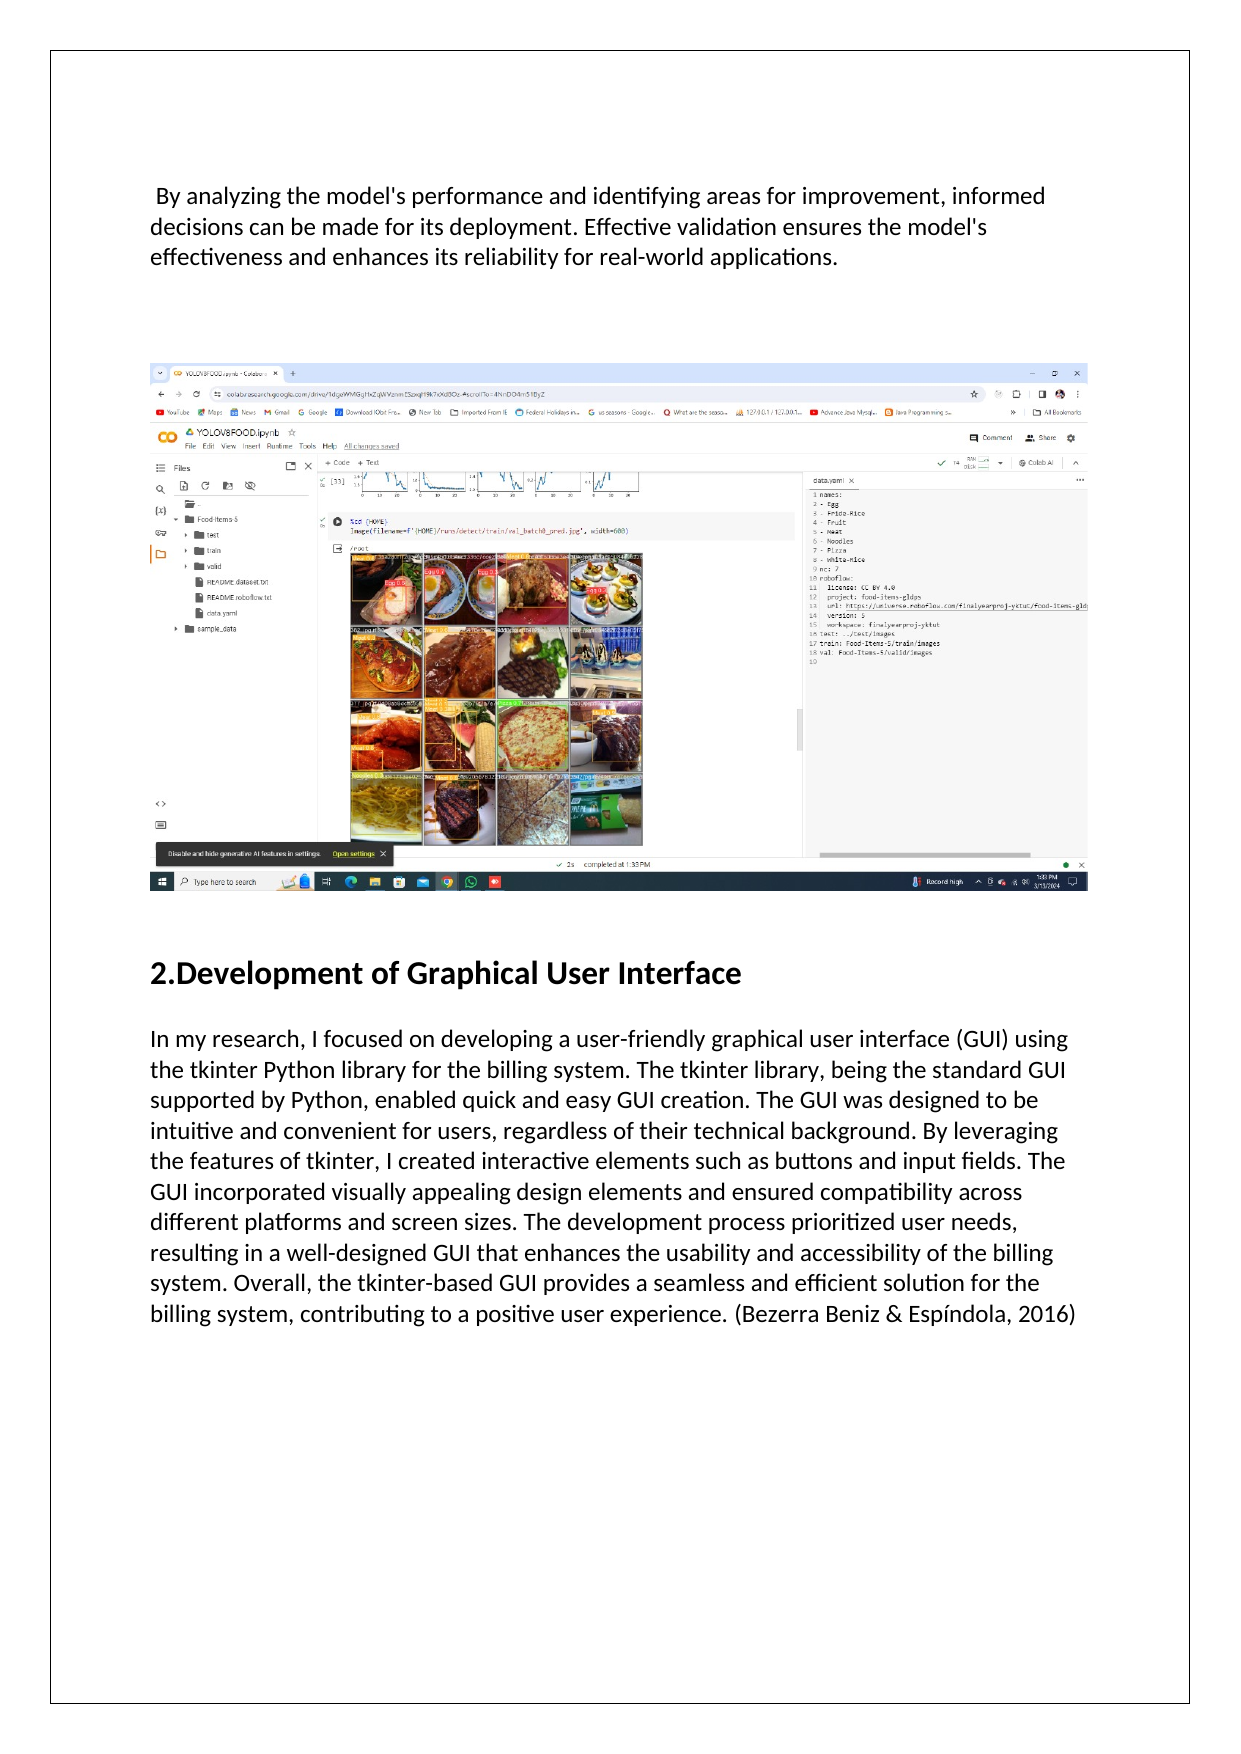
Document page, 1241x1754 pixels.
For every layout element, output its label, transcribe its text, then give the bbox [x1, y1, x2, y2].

picture [150, 363, 1088, 891]
text By analyzing the model's performance and identifying areas for improvement, informed decisions can be made for its deployment. Effective validation ensures the model's effectiveness and enhances its reliability for real-world applications. [150, 181, 1090, 272]
text 2.Development of Graphical User Interface [150, 952, 1090, 993]
text In my research, I focused on developing a user-friendly graphical user interface (GUI) using the tkinter Python library for the billing system. The tkinter library, being the standard GUI supported by Python, enabled quick and easy GUI creation. The GUI was designed to be intuitive and convenient for users, regardless of their technical background. By leveraging the features of tkinter, I created interactive elements such as buttons and input fields. The GUI incorporated visually appealing design elements and ensured compatibility across different platforms and screen sizes. The development process prioritized user needs, resulting in a well-designed GUI that enhances the usability and accessibility of the billing system. Overall, the tkinter-based GUI provides a seamless and efficient solution for the billing system, contributing to a positive user experience. [150, 1023, 1090, 1328]
